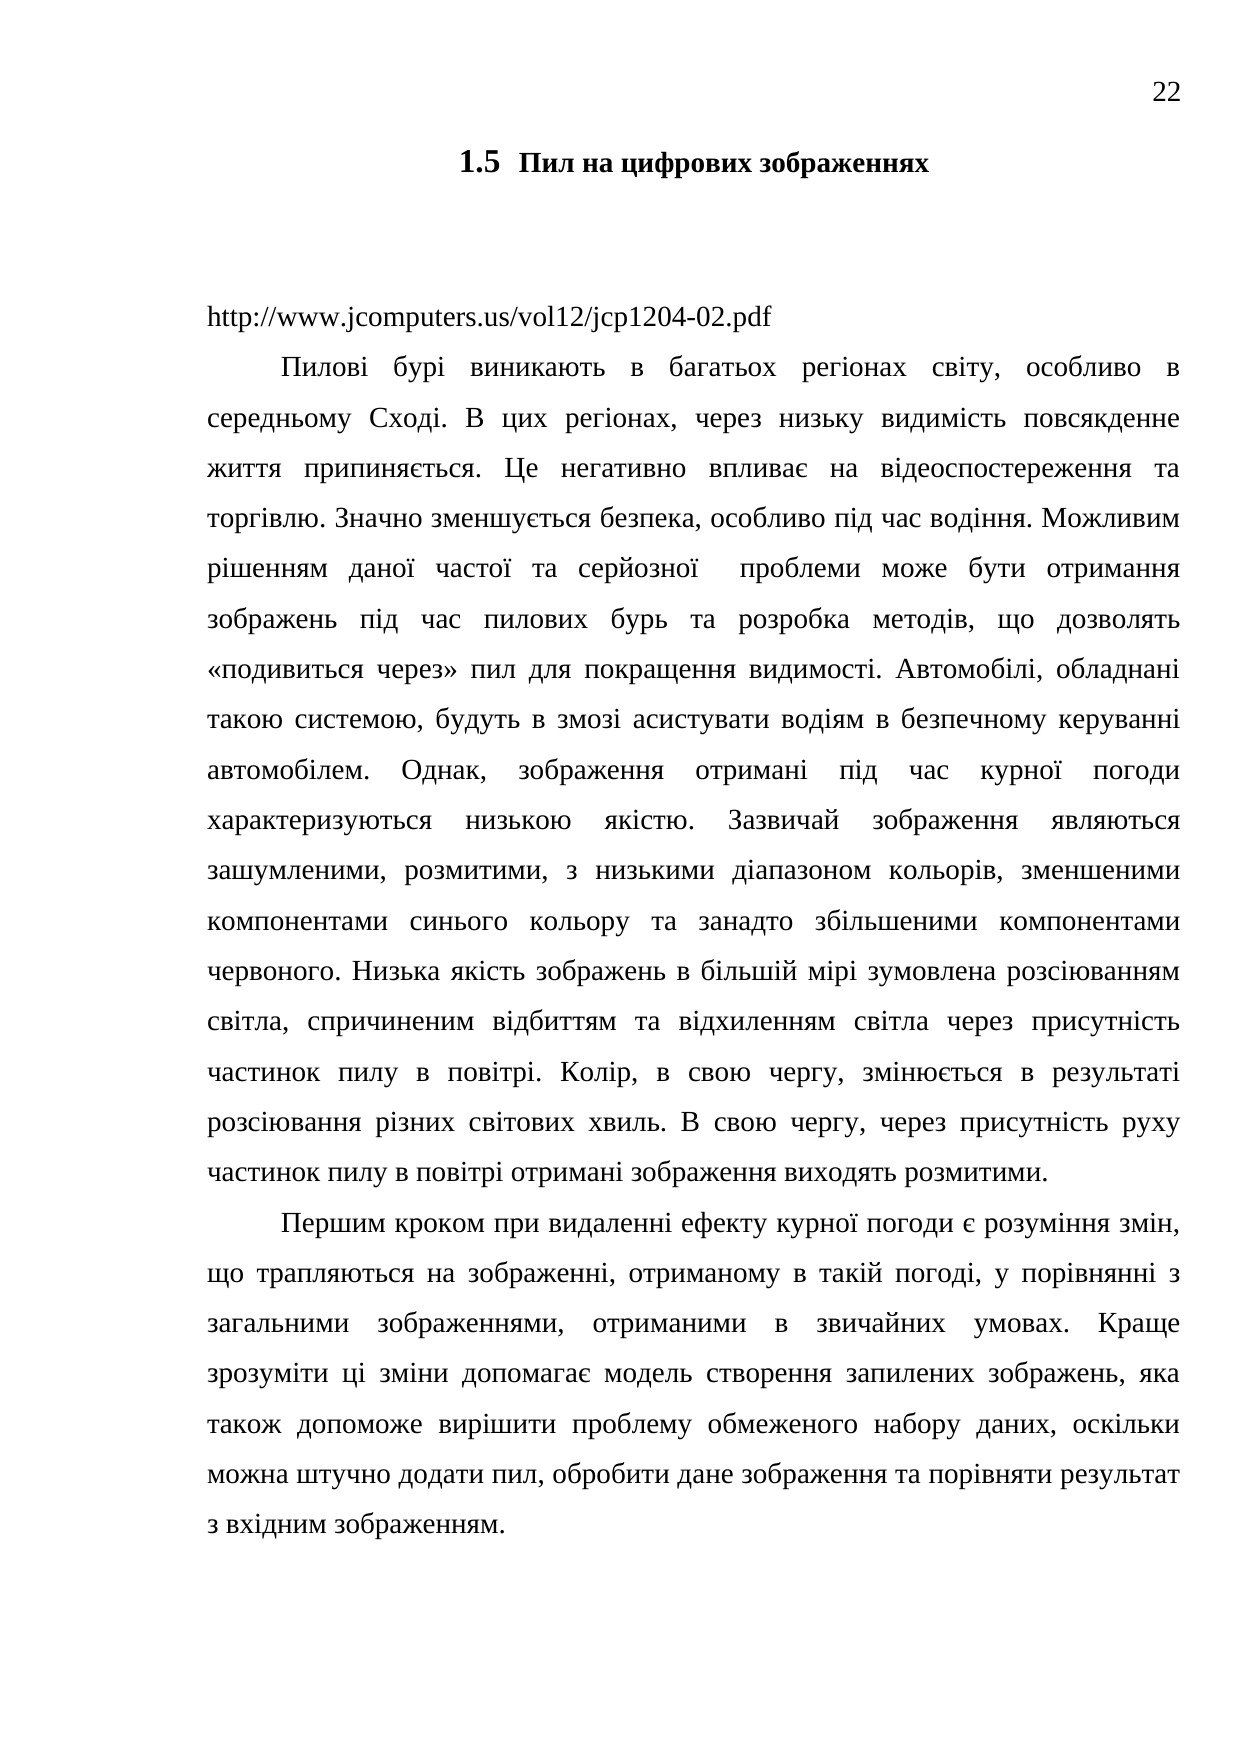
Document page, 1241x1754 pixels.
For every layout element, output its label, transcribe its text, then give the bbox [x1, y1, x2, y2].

subtitle Пил на цифрових зображеннях [207, 141, 1181, 179]
text Першим кроком при видаленні ефекту курної погоди є розуміння змін, що трапляються на зображенні, отриманому в такій погоді, у порівнянні з загальними зображеннями, отриманими в звичайних умовах. Краще зрозуміти ці зміни допомагає модель створення запилених зображень, яка також допоможе вирішити проблему обмеженого набору даних, оскільки можна штучно додати пил, обробити дане зображення та порівняти результат з вхідним зображенням. [207, 1205, 1181, 1540]
text http://www.jcomputers.us/vol12/jcp1204-02.pdf [207, 299, 1181, 333]
text Пилові бурі виникають в багатьох регіонах світу, особливо в середньому Сході. В цих регіонах, через низьку видимість повсякденне життя припиняється. Це негативно впливає на відеоспостереження та торгівлю. Значно зменшується безпека, особливо під час водіння. Можливим рішенням даної частої та серйозної проблеми може бути отримання зображень під час пилових бурь та розробка методів, що дозволять «подивиться через» пил для покращення видимості. Автомобілі, обладнані такою системою, будуть в змозі асистувати водіям в безпечному керуванні автомобілем. Однак, зображення отримані під час курної погоди характеризуються низькою якістю. Зазвичай зображення являються зашумленими, розмитими, з низькими діапазоном кольорів, зменшеними компонентами синього кольору та занадто збільшеними компонентами червоного. Низька якість зображень в більшій мірі зумовлена розсіюванням світла, спричиненим відбиттям та відхиленням світла через присутність частинок пилу в повітрі. Колір, в свою чергу, змінюється в результаті розсіювання різних світових хвиль. В свою чергу, через присутність руху частинок пилу в повітрі отримані зображення виходять розмитими. [207, 349, 1181, 1188]
